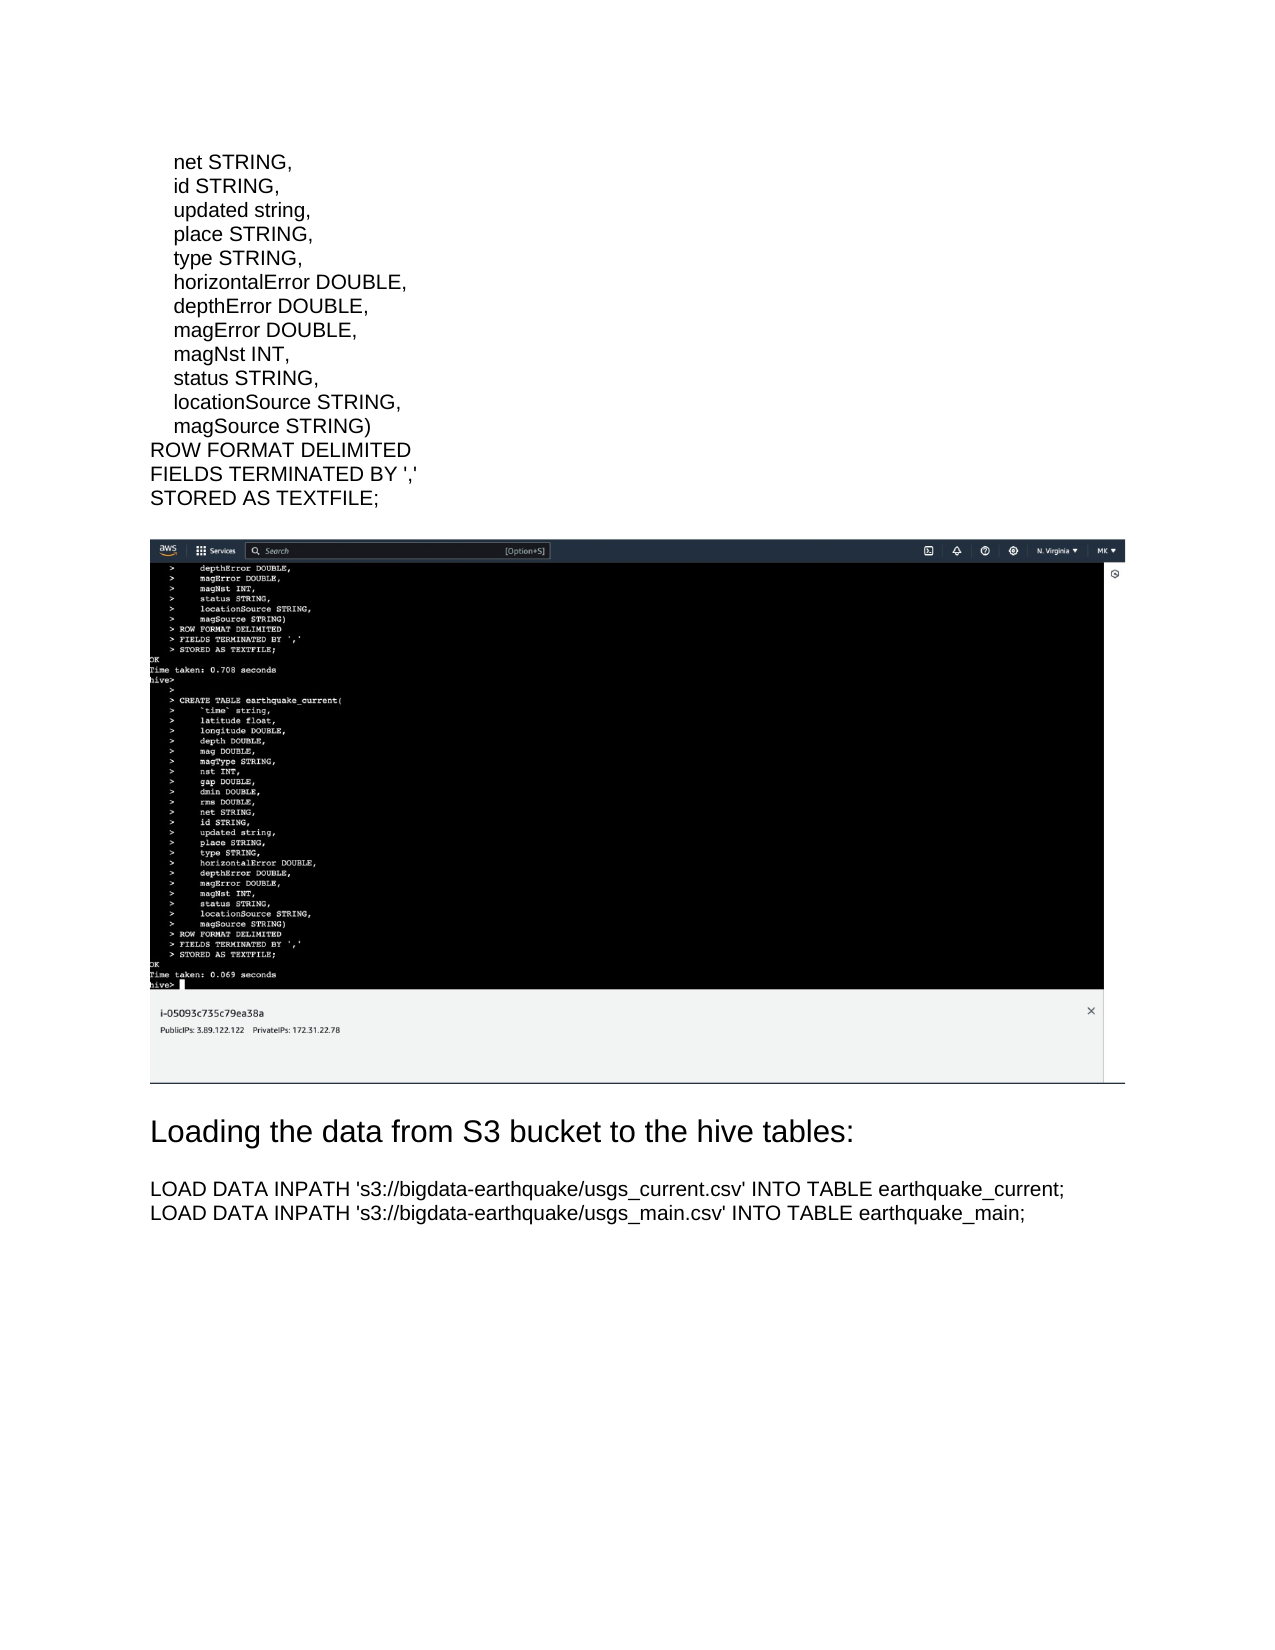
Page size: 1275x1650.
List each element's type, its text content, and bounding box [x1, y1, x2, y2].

picture [150, 538, 1125, 1084]
text magNst INT, [150, 342, 1125, 366]
text LOAD DATA INPATH 's3://bigdata-earthquake/usgs_main.csv' INTO TABLE earthquake_main; [150, 1201, 1125, 1225]
text type STRING, [150, 246, 1125, 270]
text LOAD DATA INPATH 's3://bigdata-earthquake/usgs_current.csv' INTO TABLE earthquake_current; [150, 1177, 1125, 1201]
text STORED AS TEXTFILE; [150, 485, 1125, 509]
text ROW FORMAT DELIMITED [150, 437, 1125, 461]
text status STRING, [150, 366, 1125, 389]
text horizontalError DOUBLE, [150, 270, 1125, 294]
text updated string, [150, 198, 1125, 222]
text id STRING, [150, 174, 1125, 198]
text magSource STRING) [150, 413, 1125, 437]
text Loading the data from S3 bucket to the hive tables: [150, 1113, 1125, 1148]
text locationSource STRING, [150, 389, 1125, 413]
text magError DOUBLE, [150, 318, 1125, 342]
text FIELDS TERMINATED BY ',' [150, 461, 1125, 485]
text depthError DOUBLE, [150, 294, 1125, 318]
text net STRING, [150, 150, 1125, 174]
text place STRING, [150, 222, 1125, 246]
